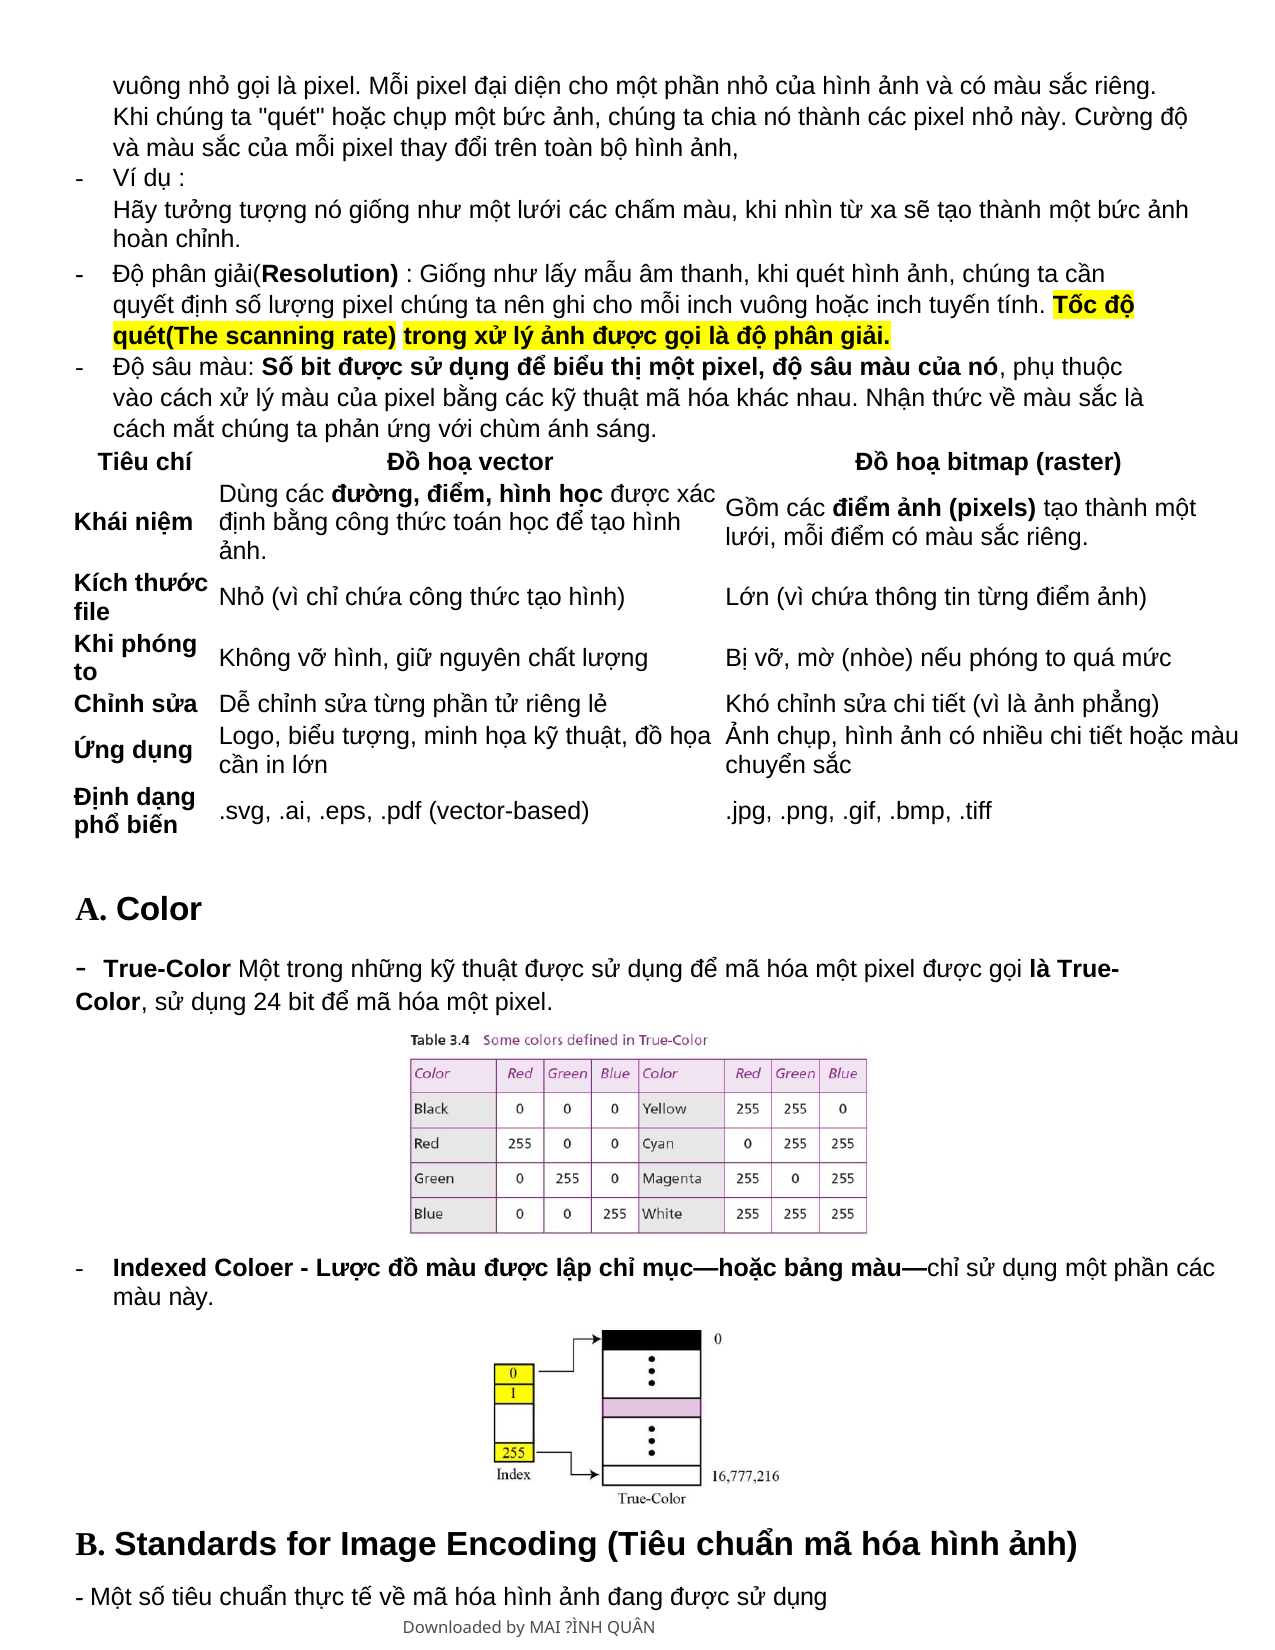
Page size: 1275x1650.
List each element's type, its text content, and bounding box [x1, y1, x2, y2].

list True-Color Một trong những kỹ thuật được sử dụng để mã hóa một pixel được gọi là True-Color, sử dụng 24 bit để mã hóa một pixel. [75, 947, 1183, 1015]
table_cell Dùng các đường, điểm, hình học được xác định bằng công thức toán học để tạo hình ảnh. [217, 477, 723, 566]
table_cell Ảnh chụp, hình ảnh có nhiều chi tiết hoặc màu chuyển sắc [724, 720, 1253, 780]
table_cell .svg, .ai, .eps, .pdf (vector-based) [217, 780, 723, 841]
table_cell Nhỏ (vì chỉ chứa công thức tạo hình) [217, 566, 723, 627]
table_cell Bị vỡ, mờ (nhòe) nếu phóng to quá mức [724, 627, 1253, 688]
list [75, 71, 1192, 162]
table_header Đồ hoạ bitmap (raster) [724, 445, 1253, 477]
table_cell Kích thước file [72, 566, 217, 627]
table_cell Logo, biểu tượng, minh họa kỹ thuật, đồ họa cần in lớn [217, 720, 723, 780]
picture [493, 1330, 779, 1348]
table_cell Ứng dụng [72, 720, 217, 780]
table_header Tiêu chí [72, 445, 217, 477]
table_cell Gồm các điểm ảnh (pixels) tạo thành một lưới, mỗi điểm có màu sắc riêng. [724, 477, 1253, 566]
table_cell Khó chỉnh sửa chi tiết (vì là ảnh phẳng) [724, 688, 1253, 719]
list Indexed Coloer - Lược đồ màu được lập chỉ mục—hoặc bảng màu—chỉ sử dụng một phần các màu này. [75, 1049, 1246, 1311]
list Ví dụ : [75, 164, 1246, 193]
table_cell .jpg, .png, .gif, .bmp, .tiff [724, 780, 1253, 841]
table_cell Lớn (vì chứa thông tin từng điểm ảnh) [724, 566, 1253, 627]
list Độ sâu màu: Số bit được sử dụng để biểu thị một pixel, độ sâu màu của nó, phụ thuộc vào cách xử lý màu của pixel bằng các kỹ thuật mã hóa khác nhau. Nhận thức về màu sắc là cách mắt chúng ta phản ứng với chùm ánh sáng. [75, 352, 1167, 443]
table_cell Không vỡ hình, giữ nguyên chất lượng [217, 627, 723, 688]
table_cell Khi phóng to [72, 627, 217, 688]
table_cell Khái niệm [72, 477, 217, 566]
table_cell Chỉnh sửa [72, 688, 217, 719]
list Độ phân giải(Resolution) : Giống như lấy mẫu âm thanh, khi quét hình ảnh, chúng ta cần quyết định số lượng pixel chúng ta nên ghi cho mỗi inch vuông hoặc inch tuyến tính. Tốc độ quét(The scanning rate) trong xử lý ảnh được gọi là độ phân giải. [75, 259, 1162, 350]
subtitle Standards for Image Encoding (Tiêu chuẩn mã hóa hình ảnh) [75, 1348, 1246, 1562]
text Hãy tưởng tượng nó giống như một lưới các chấm màu, khi nhìn từ xa sẽ tạo thành một bức ảnh hoàn chỉnh. [113, 195, 1246, 252]
table_cell Định dạng phổ biến [72, 780, 217, 841]
list Một số tiêu chuẩn thực tế về mã hóa hình ảnh đang được sử dụng [75, 1582, 1246, 1611]
picture [408, 1033, 871, 1049]
table_header Đồ hoạ vector [217, 445, 723, 477]
subtitle Color [75, 889, 1246, 927]
table_cell Dễ chỉnh sửa từng phần tử riêng lẻ [217, 688, 723, 719]
